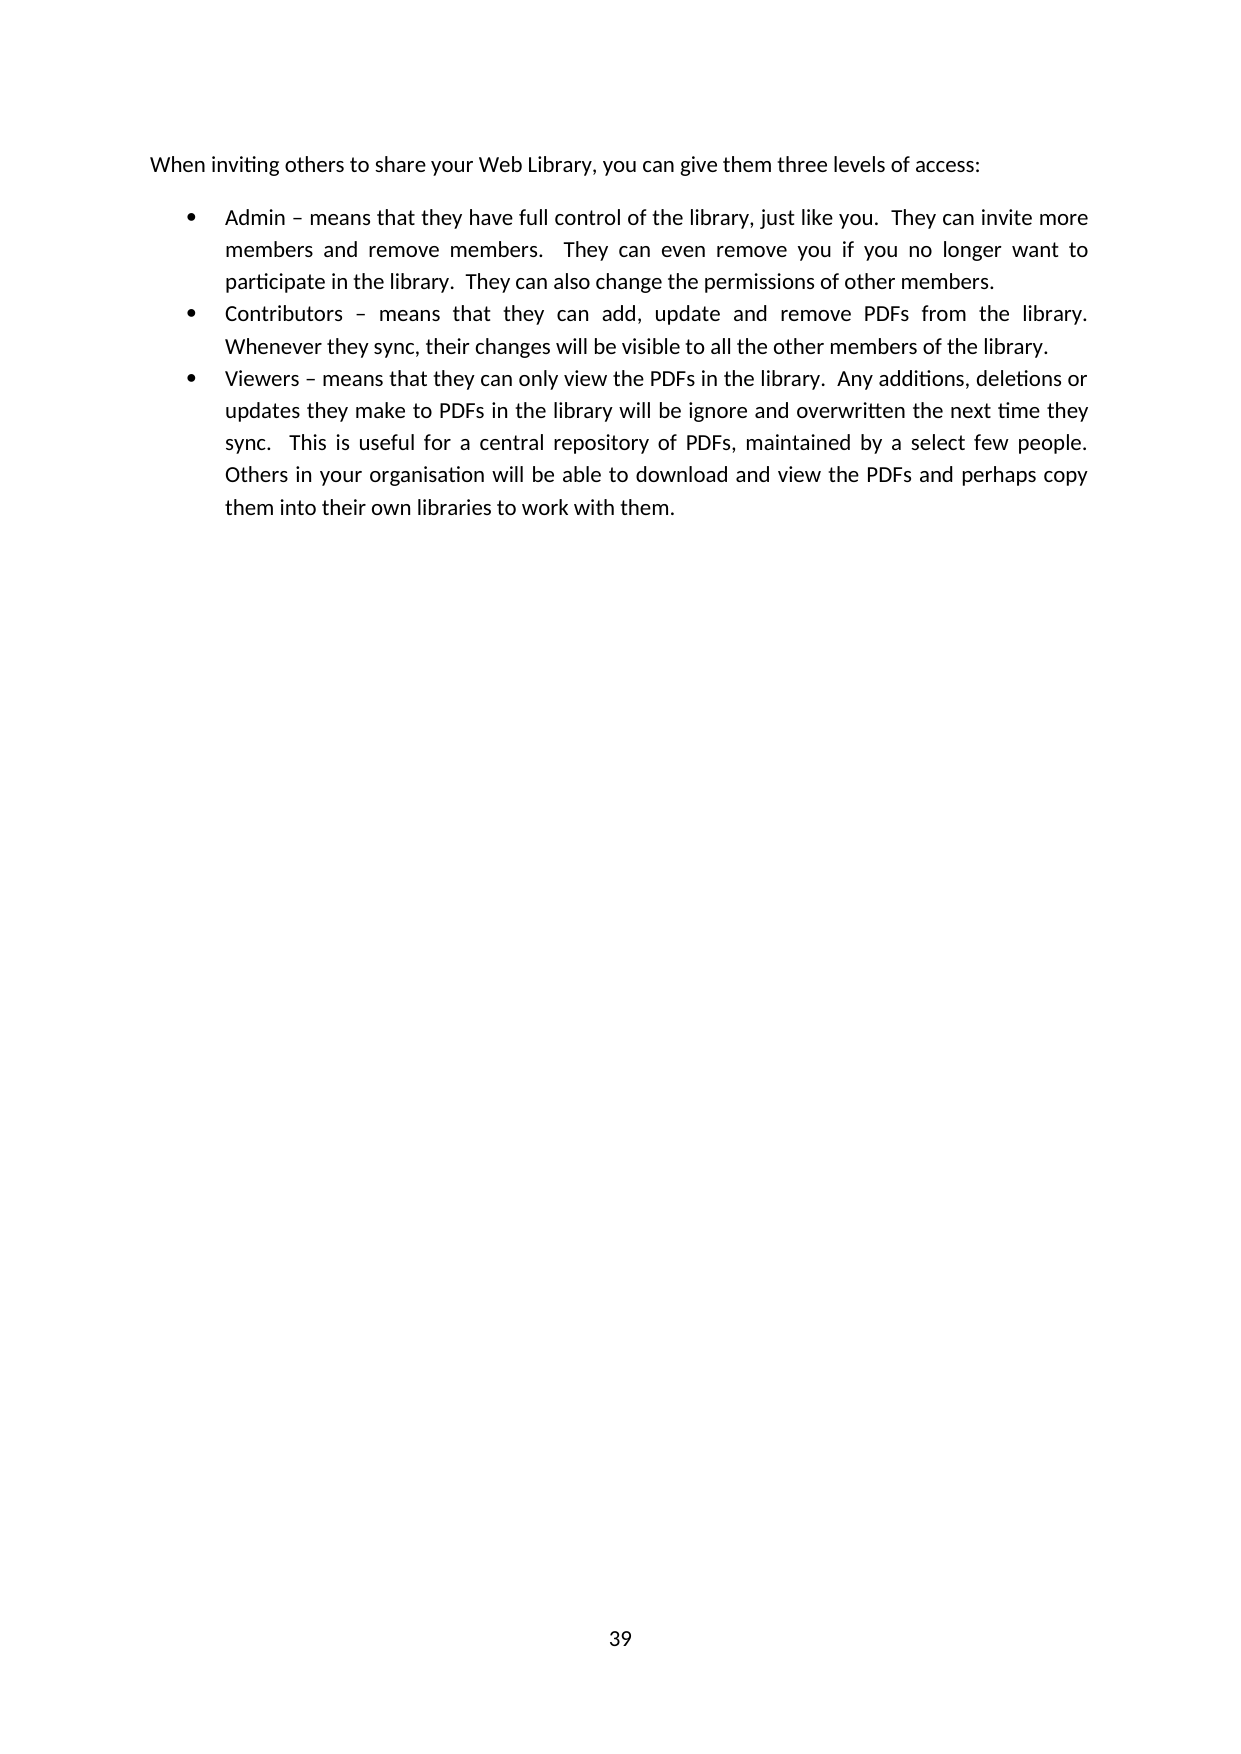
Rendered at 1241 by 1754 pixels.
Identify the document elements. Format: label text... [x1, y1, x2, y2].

list Admin – means that they have full control of the library, just like you. They can invite more members and remove members. They can even remove you if you no longer want to participate in the library. They can also change the permissions of other members. [187, 203, 1090, 295]
text When inviting others to share your Web Library, you can give them three levels of access: [150, 150, 1090, 178]
list Viewers – means that they can only view the PDFs in the library. Any additions, deletions or updates they make to PDFs in the library will be ignore and overwritten the next time they sync. This is useful for a central repository of PDFs, maintained by a select few people. Others in your organisation will be able to download and view the PDFs and perhaps copy them into their own libraries to work with them. [187, 364, 1090, 521]
list Contributors – means that they can add, update and remove PDFs from the library. Whenever they sync, their changes will be visible to all the other members of the library. [187, 299, 1090, 360]
